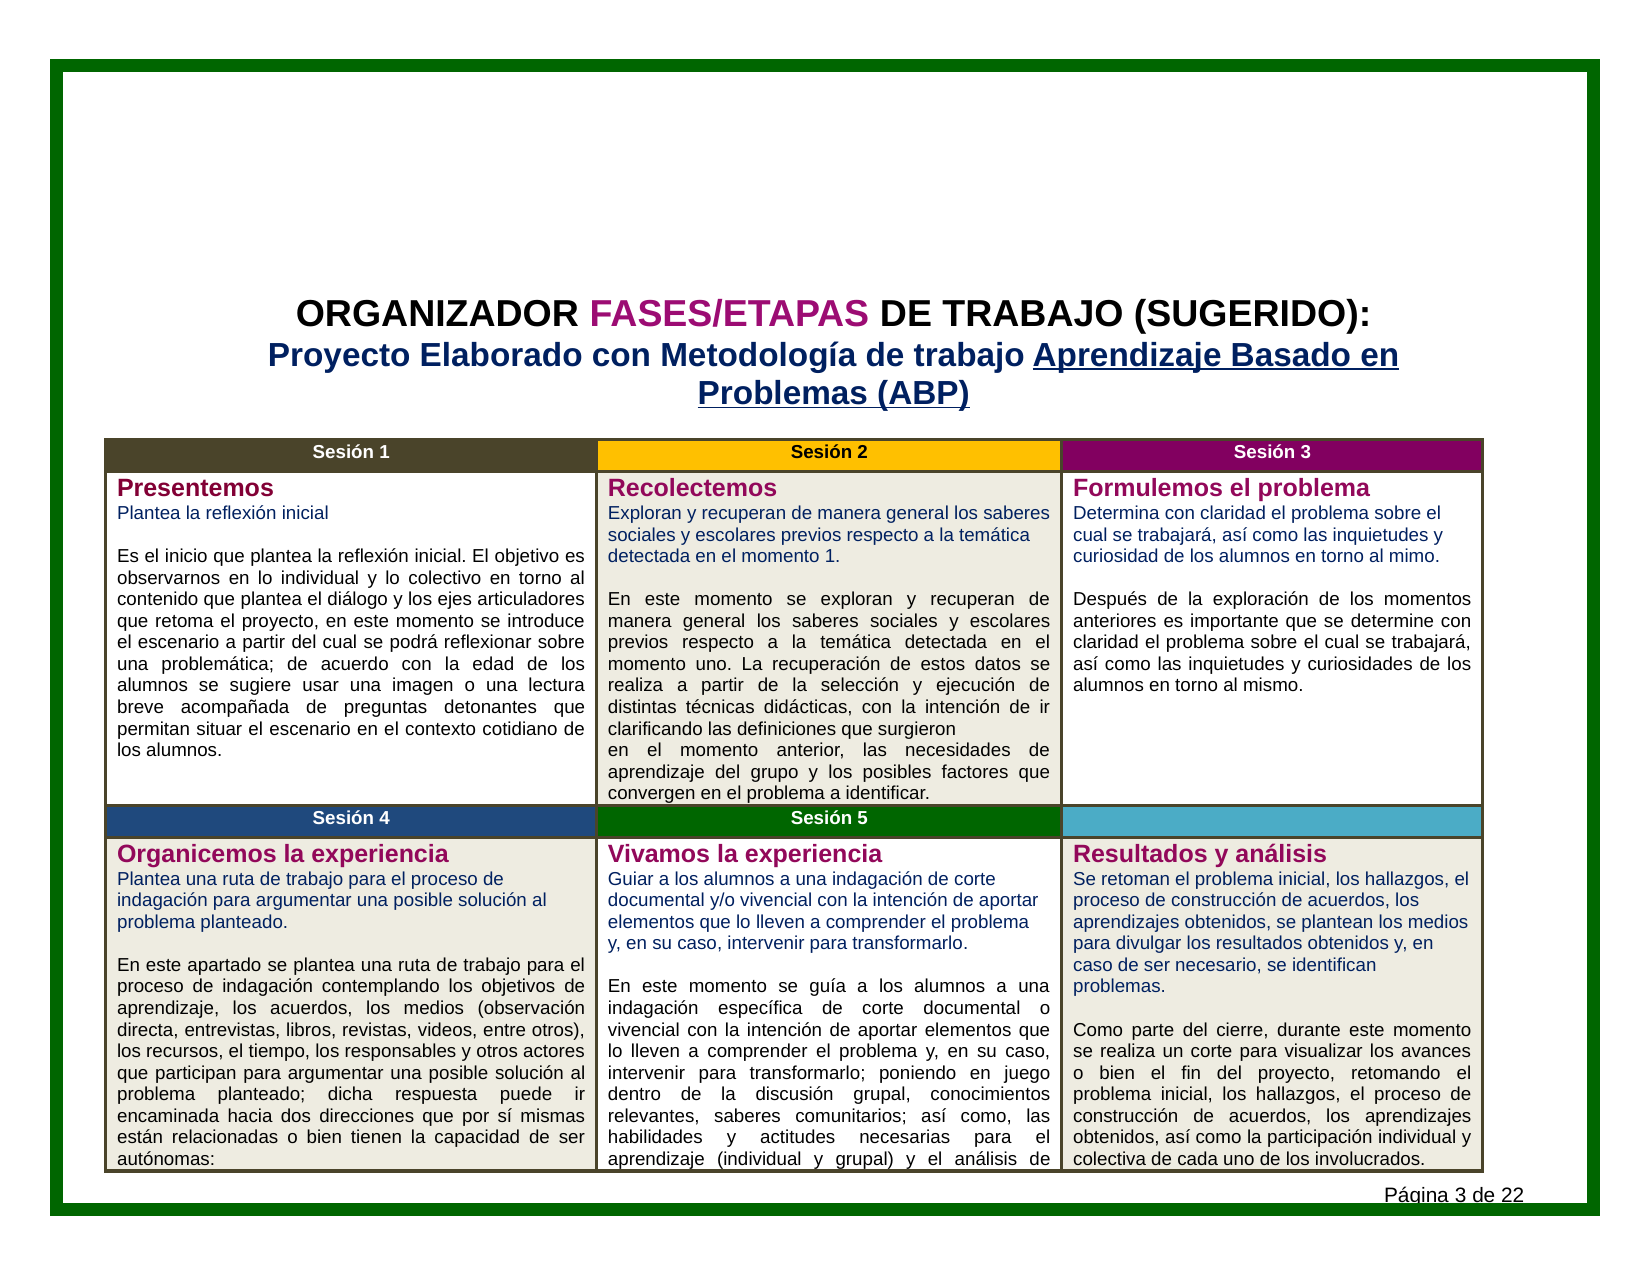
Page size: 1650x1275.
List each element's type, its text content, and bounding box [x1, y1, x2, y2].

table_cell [598, 839, 1060, 1169]
table_cell Recolectemos Exploran y recuperan de manera general los saberes sociales y escolares previos respecto a la temática detectada en el momento 1. En este momento se exploran y recuperan de manera general los saberes sociales y escolares previos respecto a la temática detectada en el momento uno. La recuperación de estos datos se realiza a partir de la selección y ejecución de distintas técnicas didácticas, con la intención de ir clarificando las definiciones que surgieron en el momento anterior, las necesidades de aprendizaje del grupo y los posibles factores que convergen en el problema a identificar. [598, 473, 1060, 804]
table_cell Sesión 4 [107, 807, 595, 836]
text ORGANIZADOR FASES/ETAPAS DE TRABAJO (SUGERIDO): [106, 292, 1561, 335]
table_cell [1063, 807, 1481, 836]
text Proyecto Elaborado con Metodología de trabajo Aprendizaje Basado en [106, 335, 1561, 373]
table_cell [1063, 839, 1481, 1169]
table_header Sesión 2 [598, 441, 1060, 470]
table_cell Sesión 5 [598, 807, 1060, 836]
table_header Sesión 3 [1063, 441, 1481, 470]
table_cell Presentemos Plantea la reflexión inicial Es el inicio que plantea la reflexión inicial. El objetivo es observarnos en lo individual y lo colectivo en torno al contenido que plantea el diálogo y los ejes articuladores que retoma el proyecto, en este momento se introduce el escenario a partir del cual se podrá reflexionar sobre una problemática; de acuerdo con la edad de los alumnos se sugiere usar una imagen o una lectura breve acompañada de preguntas detonantes que permitan situar el escenario en el contexto cotidiano de los alumnos. [107, 473, 595, 804]
text Problemas (ABP) [106, 373, 1561, 412]
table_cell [107, 839, 595, 1169]
table_cell Formulemos el problema Determina con claridad el problema sobre el cual se trabajará, así como las inquietudes y curiosidad de los alumnos en torno al mimo. Después de la exploración de los momentos anteriores es importante que se determine con claridad el problema sobre el cual se trabajará, así como las inquietudes y curiosidades de los alumnos en torno al mismo. [1063, 473, 1481, 804]
table_header Sesión 1 [107, 441, 595, 470]
